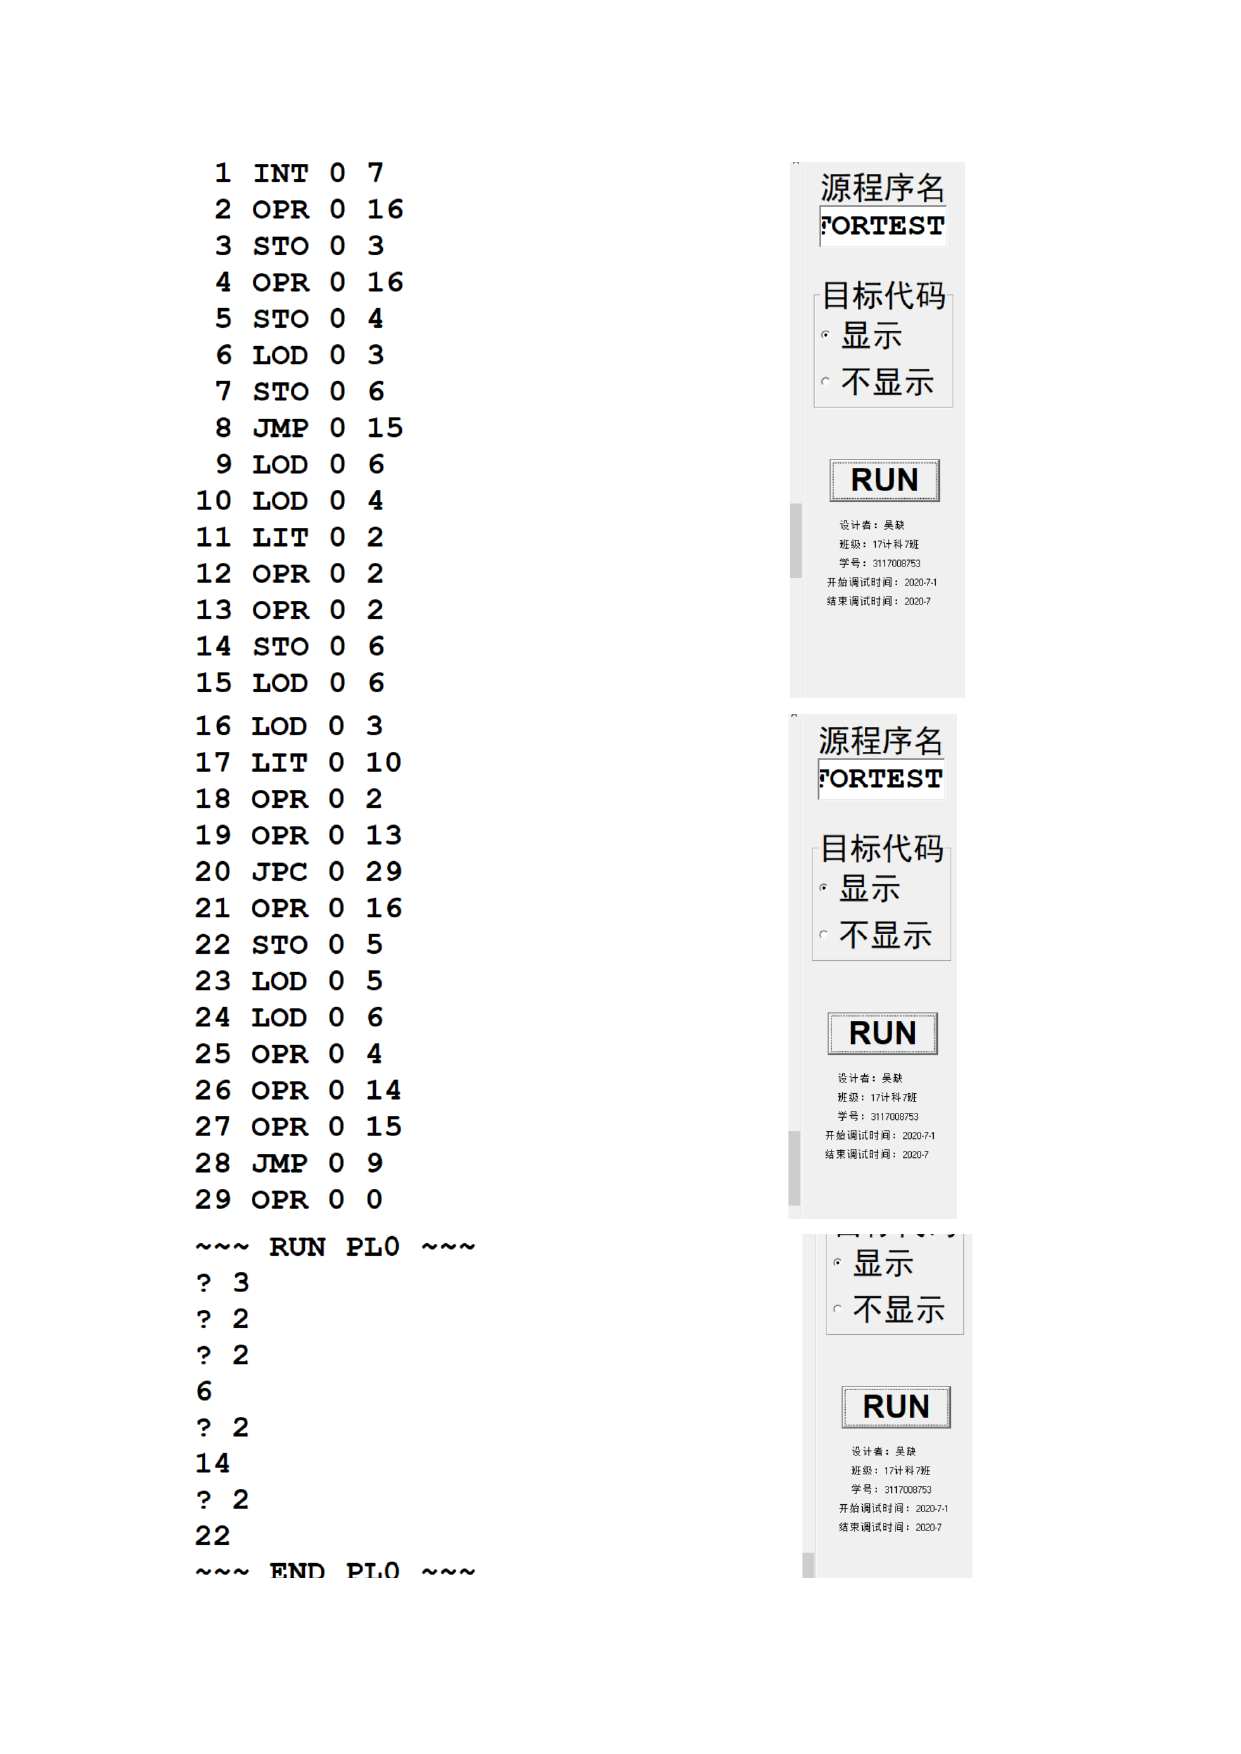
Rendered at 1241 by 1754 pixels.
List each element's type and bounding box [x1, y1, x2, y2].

picture [187, 714, 957, 1219]
picture [187, 1234, 973, 1578]
picture [187, 162, 966, 698]
